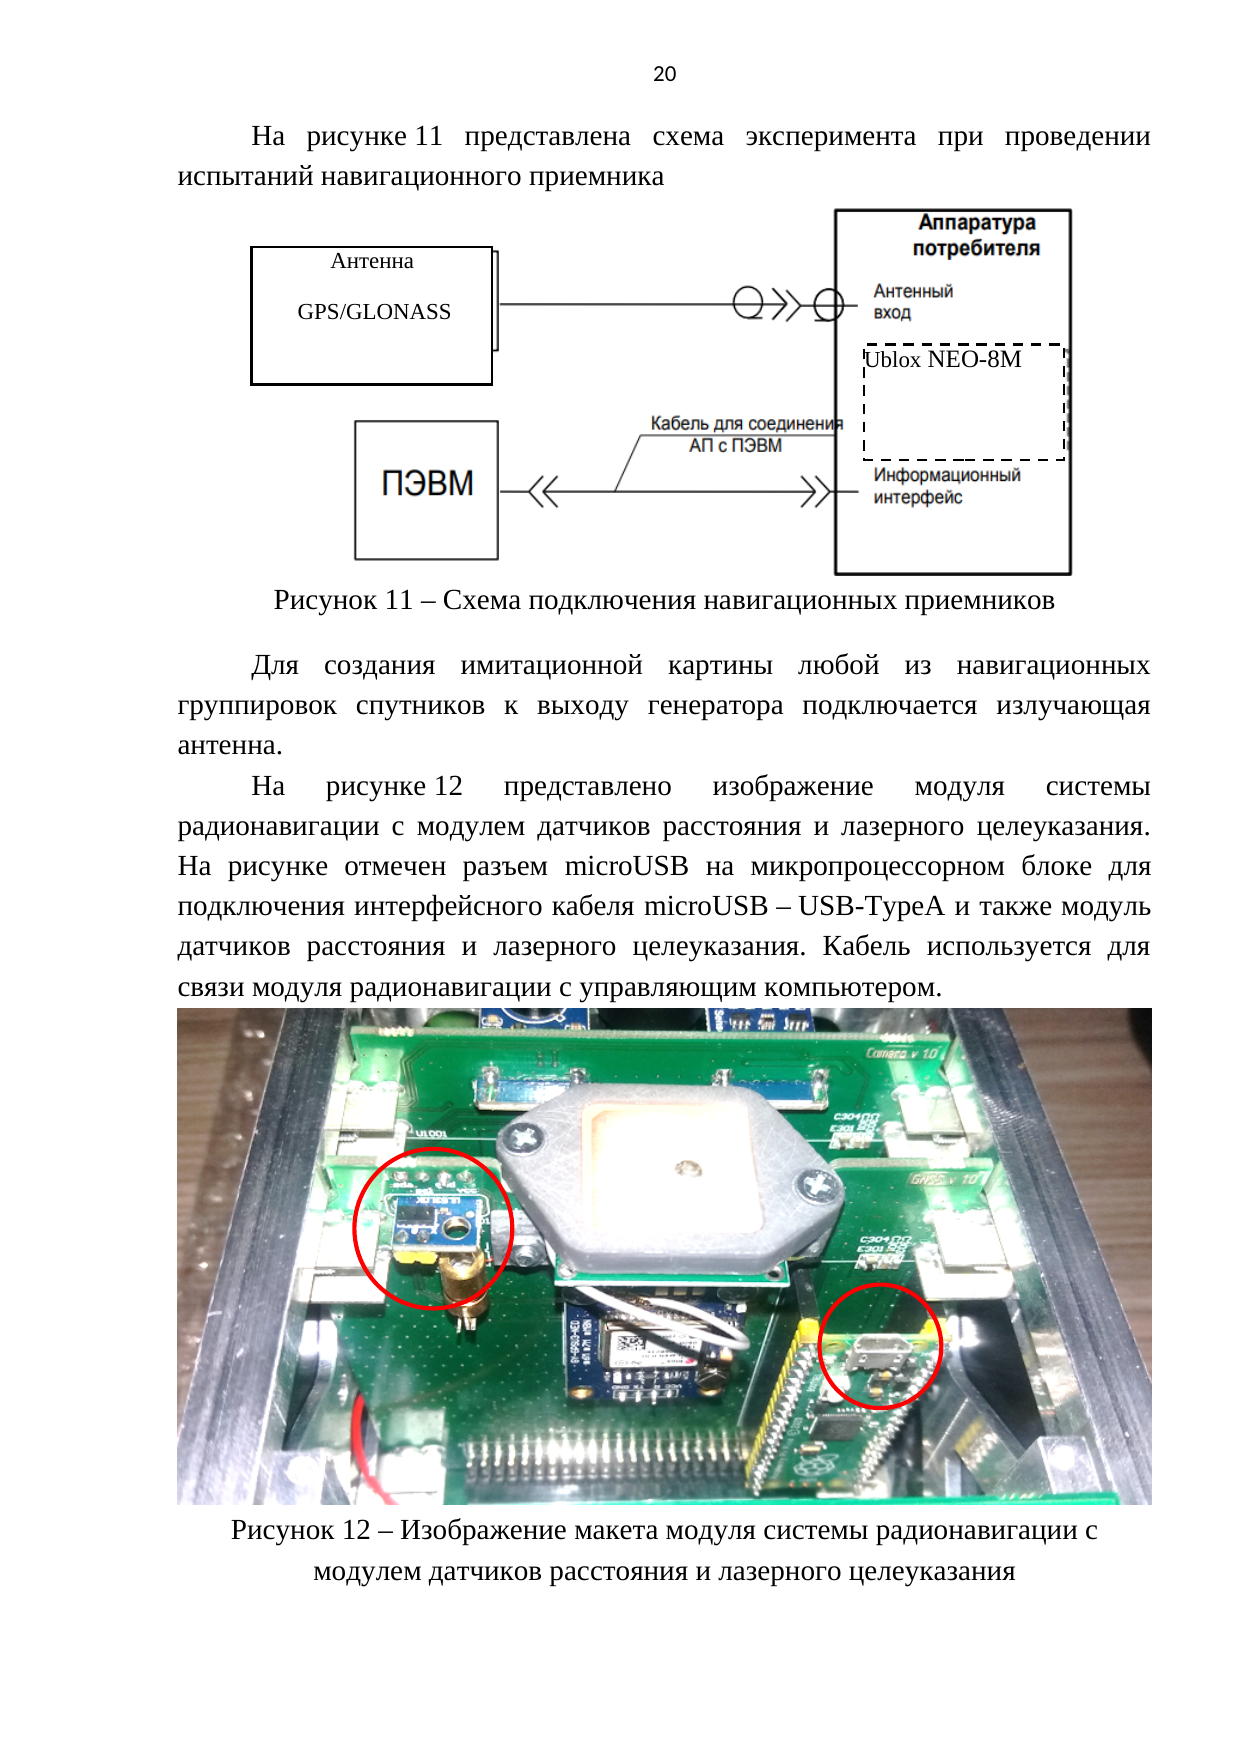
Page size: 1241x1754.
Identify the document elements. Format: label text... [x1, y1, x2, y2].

text На рисунке 12 представлено изображение модуля системы радионавигации с модулем датчиков расстояния и лазерного целеуказания. На рисунке отмечен разъем microUSB на микропроцессорном блоке для подключения интерфейсного кабеля microUSB – USB-TypeA и также модуль датчиков расстояния и лазерного целеуказания. Кабель используется для связи модуля радионавигации с управляющим компьютером. [177, 768, 1152, 1002]
picture [340, 198, 1080, 576]
text Рисунок 12 – Изображение макета модуля системы радионавигации с модулем датчиков расстояния и лазерного целеуказания [177, 1512, 1152, 1586]
text Рисунок 11 – Схема подключения навигационных приемников [177, 582, 1152, 615]
text На рисунке 11 представлена схема эксперимента при проведении испытаний навигационного приемника [177, 118, 1152, 192]
text Для создания имитационной картины любой из навигационных группировок спутников к выходу генератора подключается излучающая антенна. [177, 647, 1152, 761]
picture [177, 1008, 1152, 1505]
